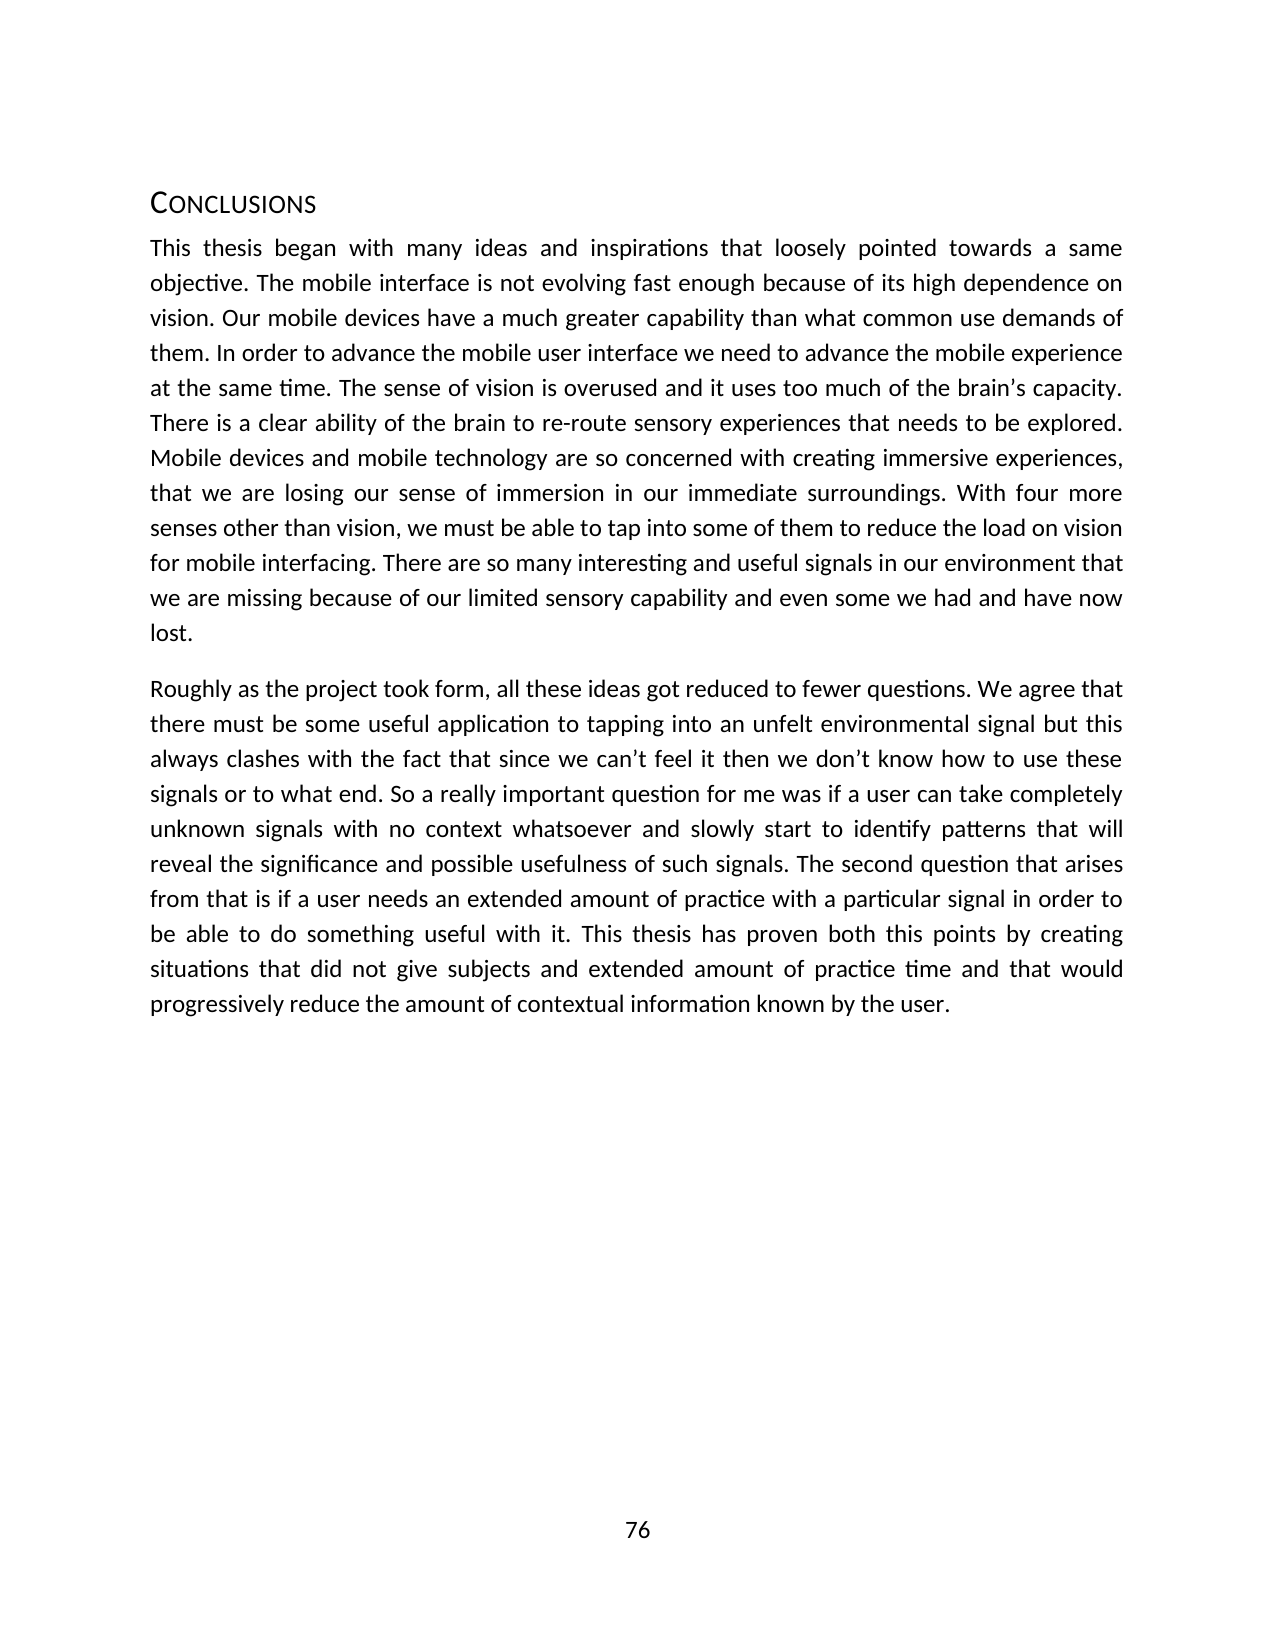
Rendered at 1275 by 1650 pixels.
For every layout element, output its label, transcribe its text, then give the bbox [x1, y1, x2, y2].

text Roughly as the project took form, all these ideas got reduced to fewer questions. We agree that there must be some useful application to tapping into an unfelt environmental signal but this always clashes with the fact that since we can’t feel it then we don’t know how to use these signals or to what end. So a really important question for me was if a user can take completely unknown signals with no context whatsoever and slowly start to identify patterns that will reveal the significance and possible usefulness of such signals. The second question that arises from that is if a user needs an extended amount of practice with a particular signal in order to be able to do something useful with it. This thesis has proven both this points by creating situations that did not give subjects and extended amount of practice time and that would progressively reduce the amount of contextual information known by the user. [150, 673, 1125, 1018]
text This thesis began with many ideas and inspirations that loosely pointed towards a same objective. The mobile interface is not evolving fast enough because of its high dependence on vision. Our mobile devices have a much greater capability than what common use demands of them. In order to advance the mobile user interface we need to advance the mobile experience at the same time. The sense of vision is overused and it uses too much of the brain’s capacity. There is a clear ability of the brain to re-route sensory experiences that needs to be explored. Mobile devices and mobile technology are so concerned with creating immersive experiences, that we are losing our sense of immersion in our immediate surroundings. With four more senses other than vision, we must be able to tap into some of them to reduce the load on vision for mobile interfacing. There are so many interesting and useful signals in our environment that we are missing because of our limited sensory capability and even some we had and have now lost. [150, 232, 1125, 648]
subtitle Conclusions [150, 181, 1125, 222]
